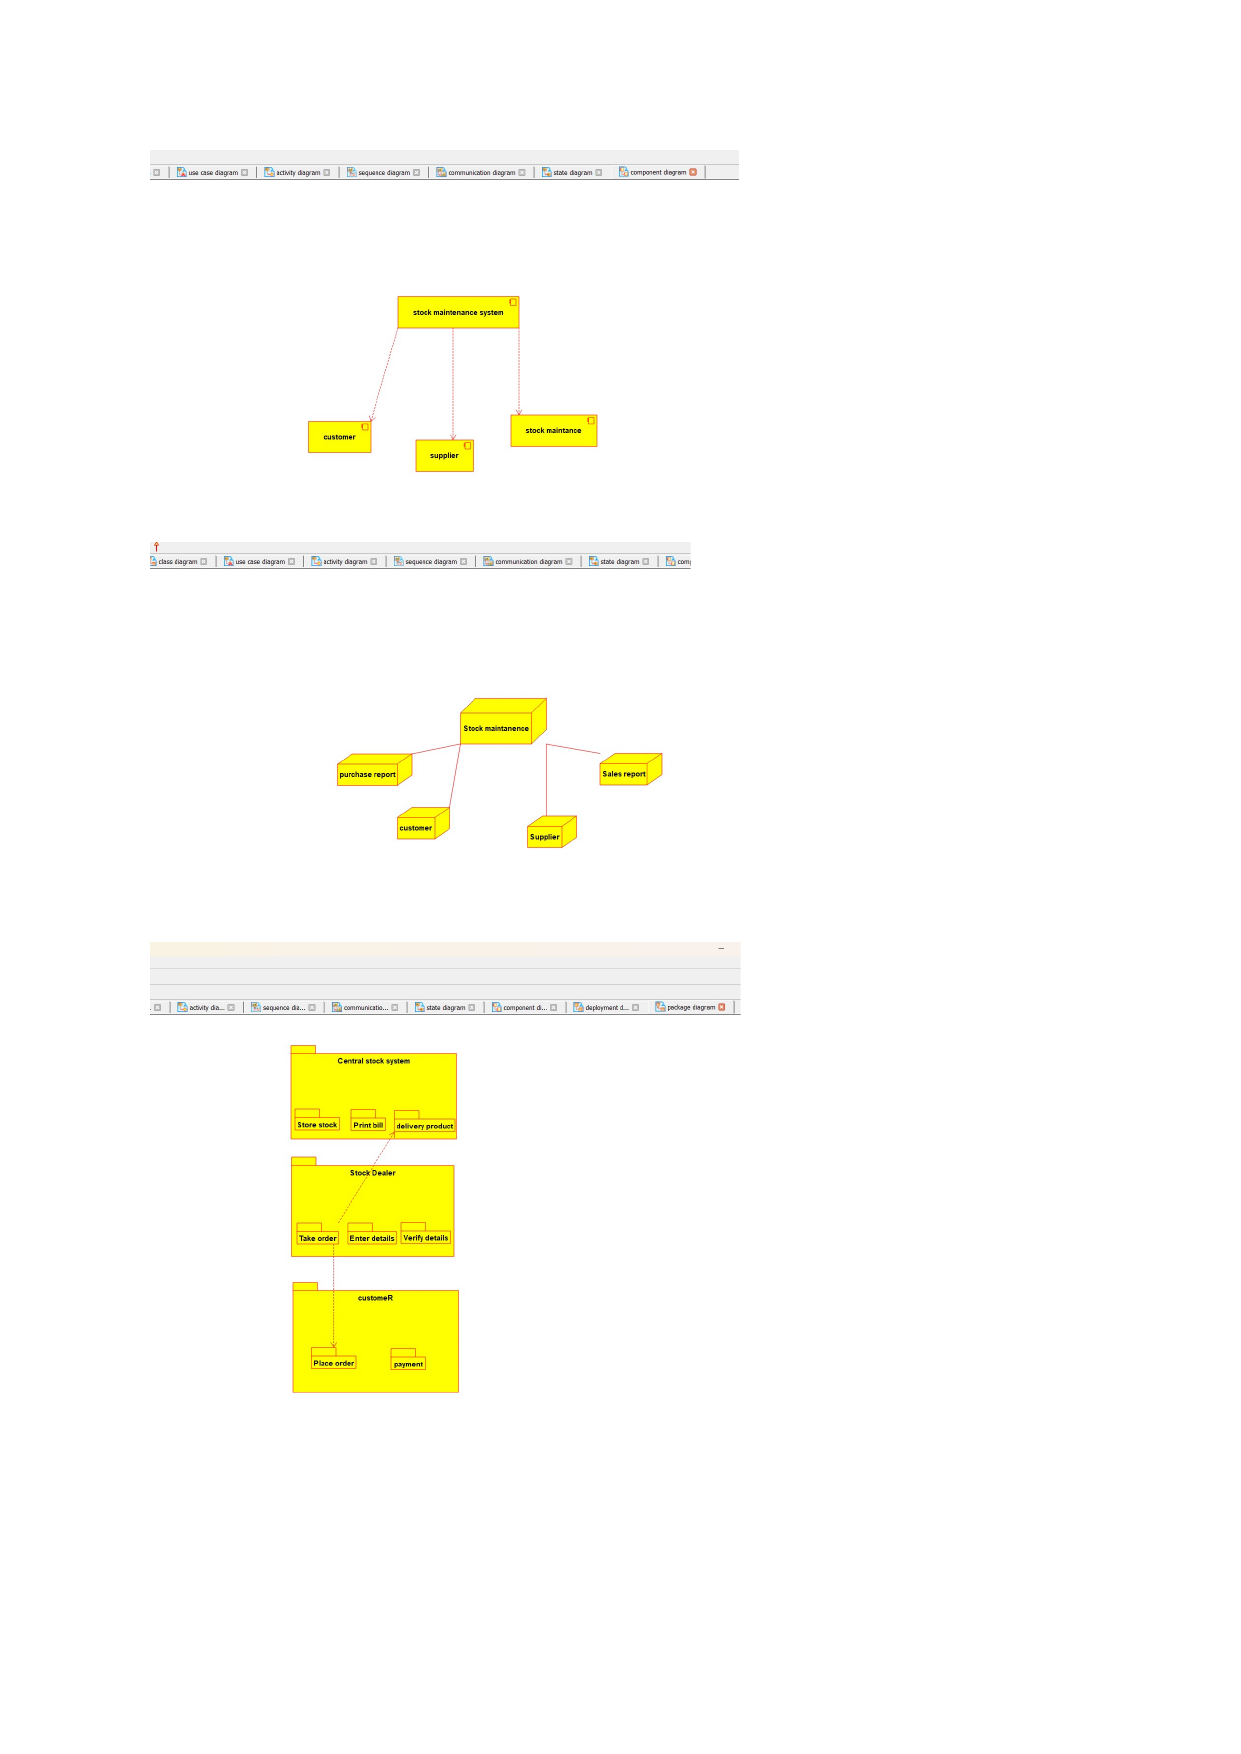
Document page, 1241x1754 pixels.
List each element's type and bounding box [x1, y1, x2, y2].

picture [150, 542, 691, 924]
picture [150, 942, 741, 1416]
picture [150, 150, 739, 524]
